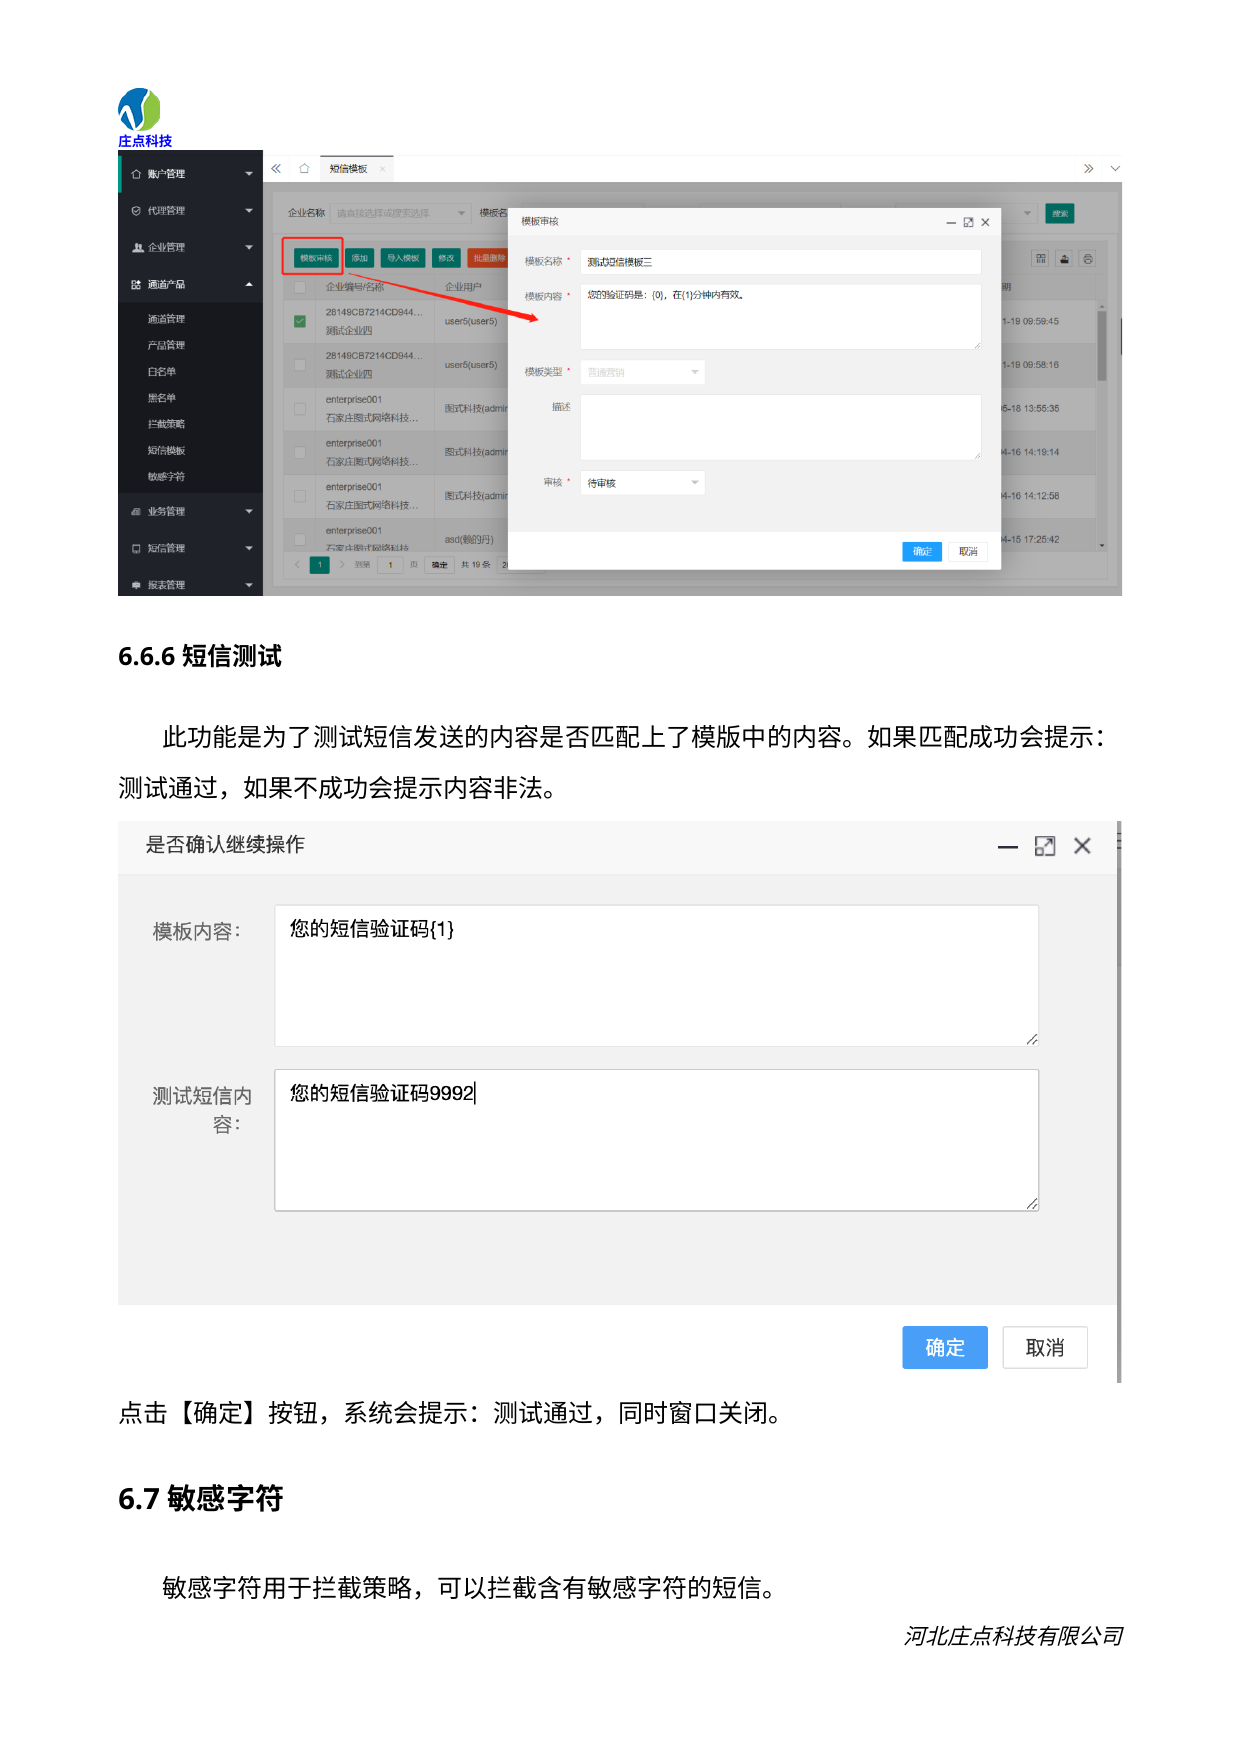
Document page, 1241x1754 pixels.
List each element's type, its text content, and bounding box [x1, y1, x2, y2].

subtitle 6.7 敏感字符 [118, 1476, 1122, 1518]
text 此功能是为了测试短信发送的内容是否匹配上了模版中的内容。如果匹配成功会提示：测试通过，如果不成功会提示内容非法。 [118, 719, 1122, 804]
text 敏感字符用于拦截策略，可以拦截含有敏感字符的短信。 [118, 1568, 1122, 1605]
picture [118, 150, 1123, 596]
text 点击【确定】按钮，系统会提示：测试通过，同时窗口关闭。 [118, 1396, 1122, 1430]
picture [118, 88, 161, 131]
picture [118, 821, 1122, 1383]
subtitle 6.6.6 短信测试 [118, 638, 1122, 672]
